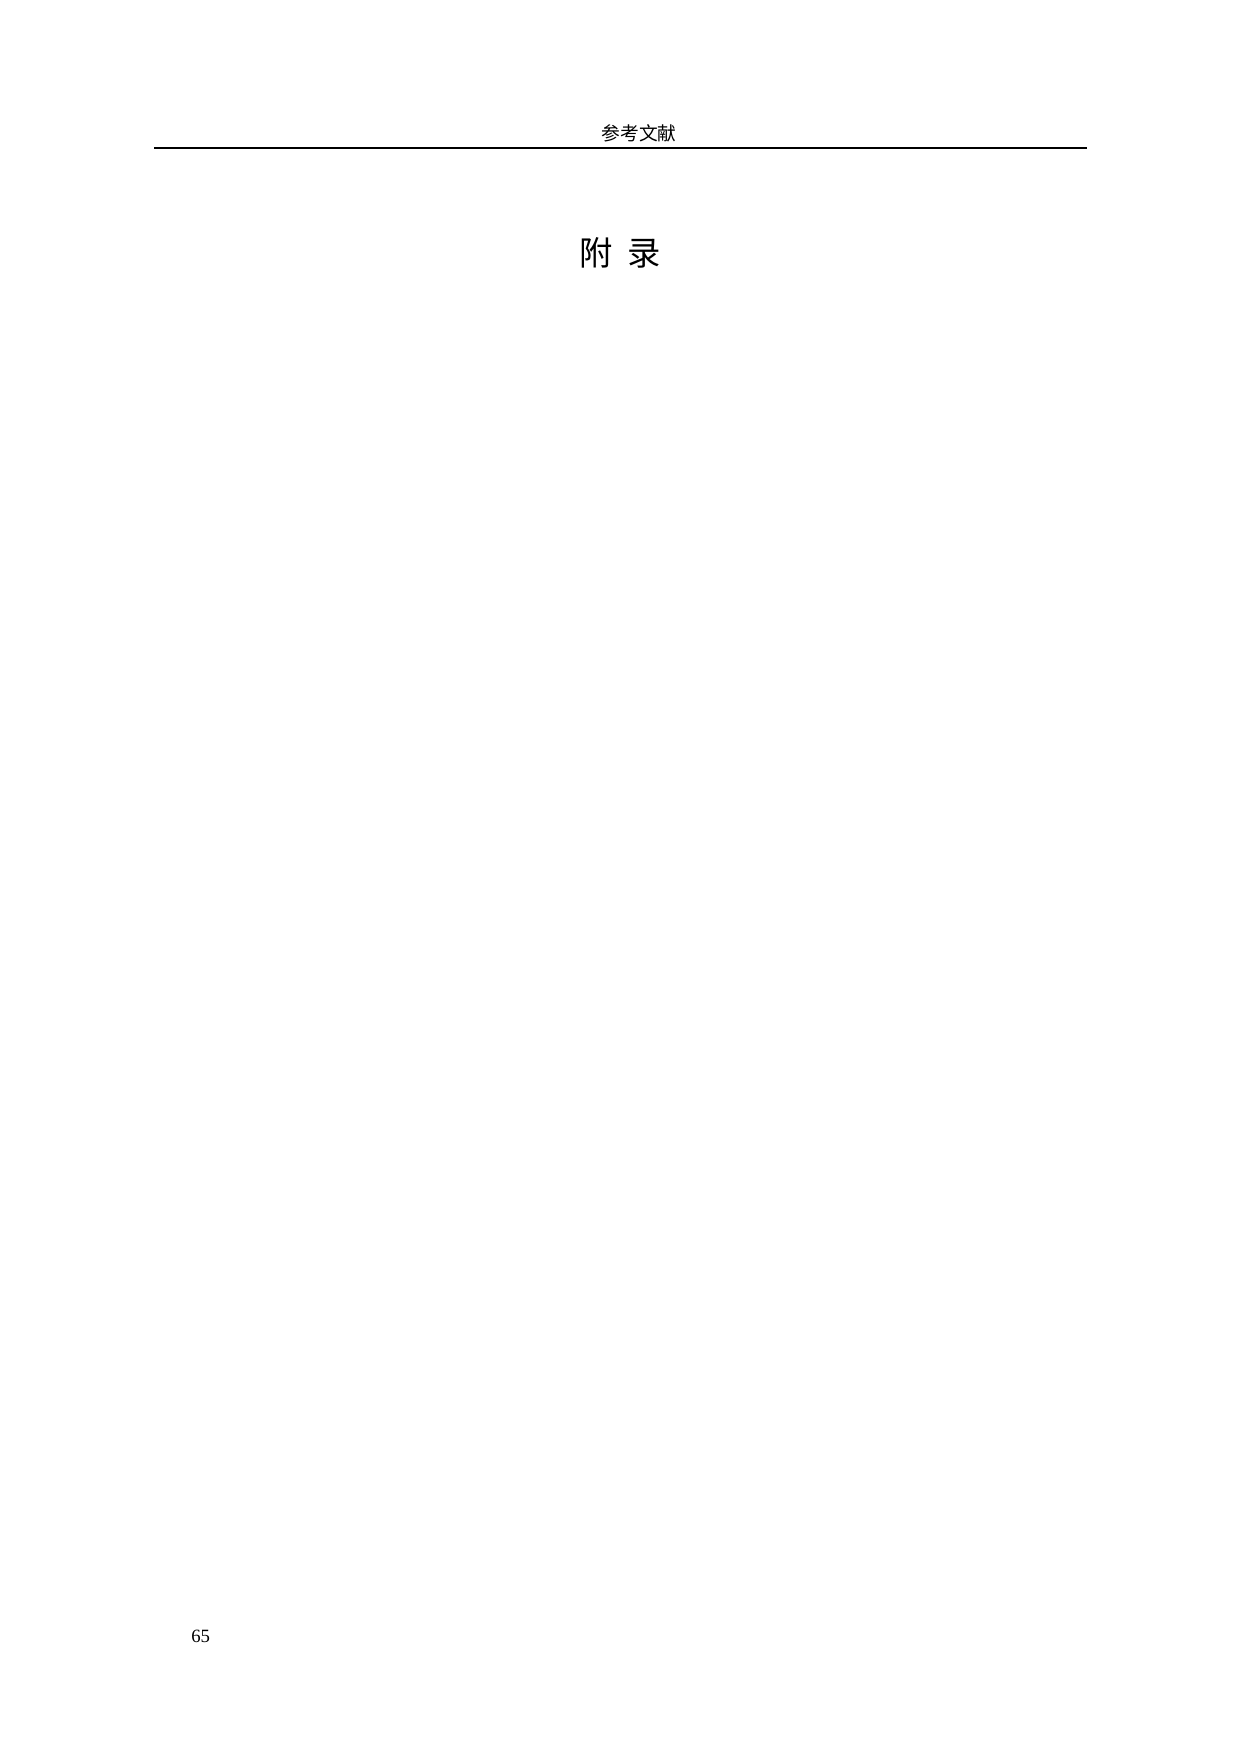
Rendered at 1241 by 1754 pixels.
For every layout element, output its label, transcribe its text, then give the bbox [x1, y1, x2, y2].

subtitle 附 录 [153, 227, 1087, 275]
